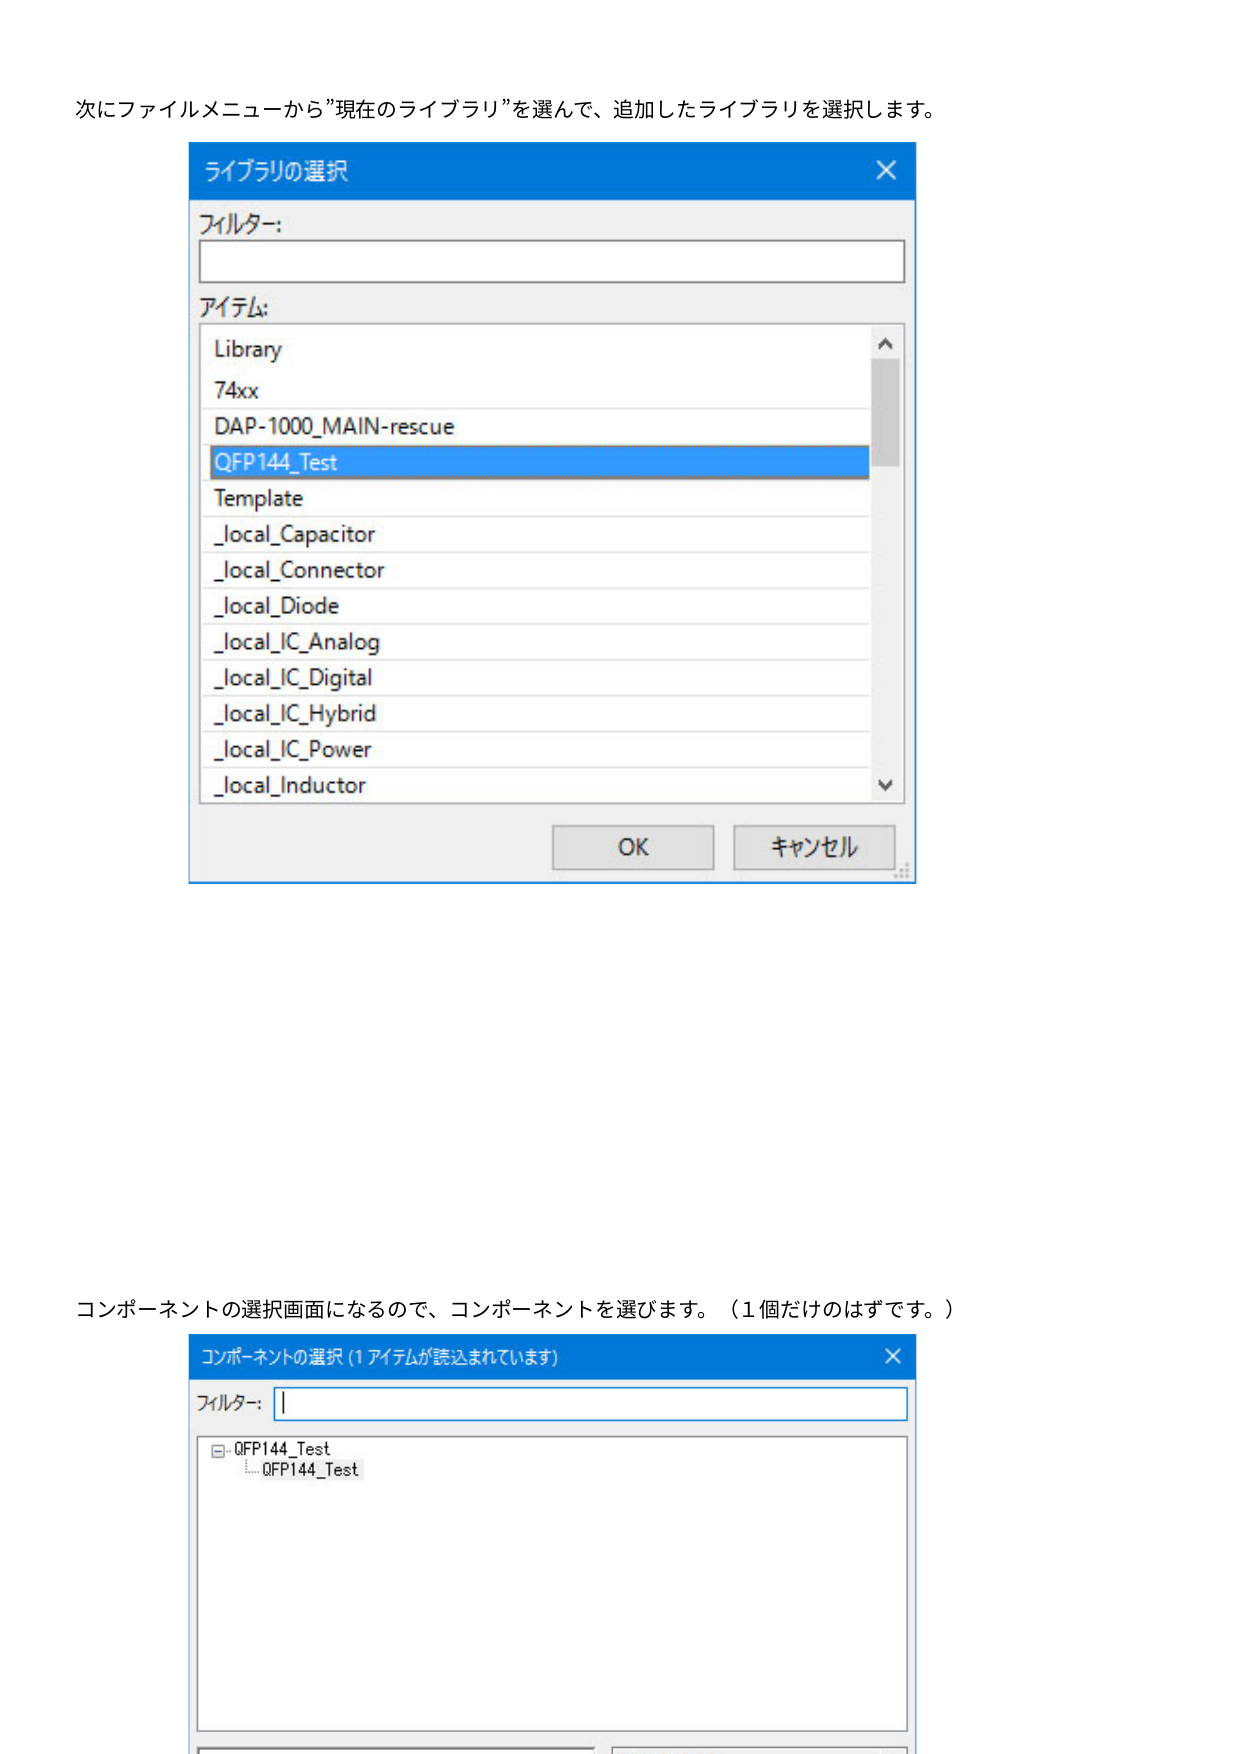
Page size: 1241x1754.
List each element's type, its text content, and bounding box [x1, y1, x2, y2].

picture [188, 1334, 917, 1754]
text 次にファイルメニューから”現在のライブラリ”を選んで、追加したライブラリを選択します。 [75, 89, 1165, 127]
picture [188, 142, 917, 884]
text コンポーネントの選択画面になるので、コンポーネントを選びます。（１個だけのはずです。） [75, 1289, 1165, 1327]
